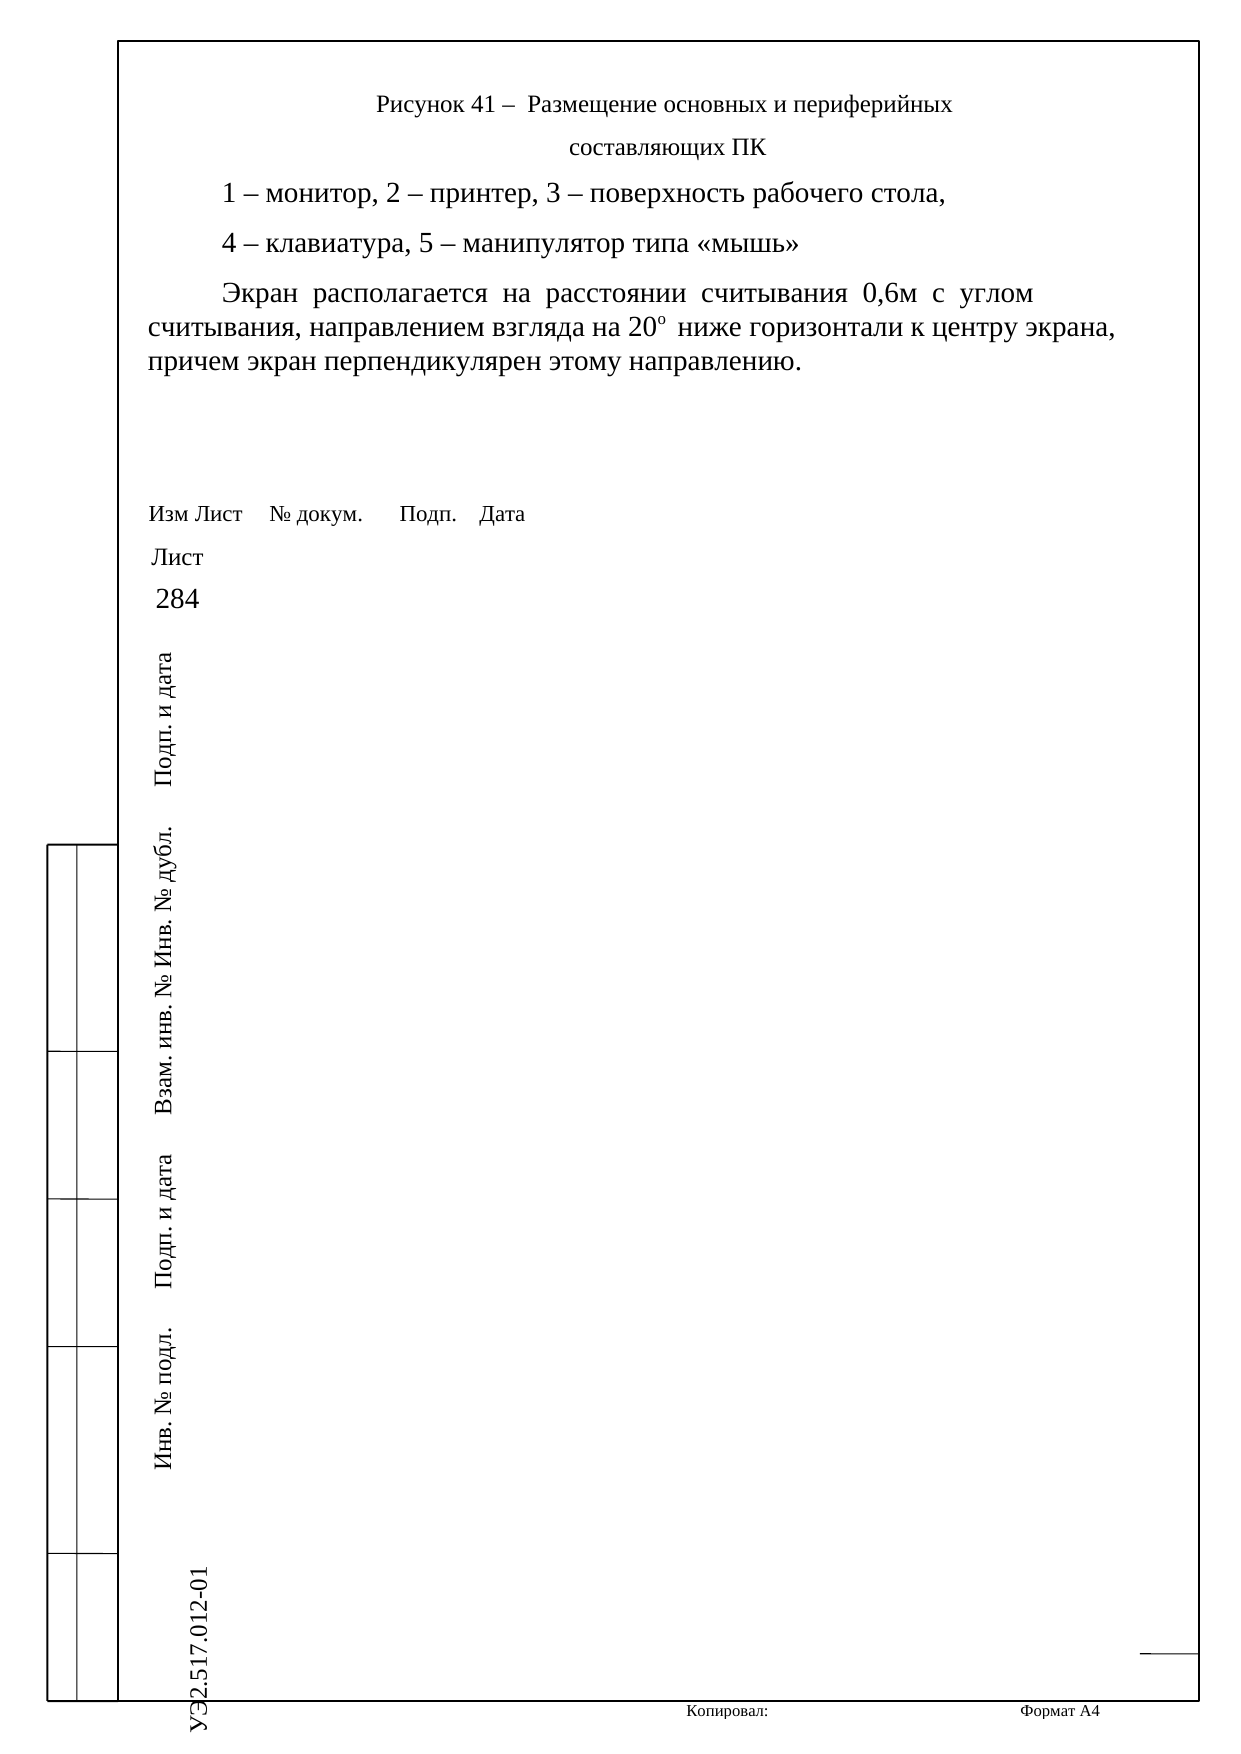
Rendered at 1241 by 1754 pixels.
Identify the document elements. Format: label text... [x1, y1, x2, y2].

text составляющих ПК [148, 132, 1181, 161]
text 4 – клавиатура, 5 – манипулятор типа «мышь» [148, 225, 1181, 259]
text Экран располагается на расстоянии считывания 0,6м с углом считывания, направлением взгляда на 20о ниже горизонтали к центру экрана, причем экран перпендикулярен этому направлению. [148, 276, 1181, 376]
text Рисунок 41 – Размещение основных и периферийных [148, 89, 1181, 117]
text 1 – монитор, 2 – принтер, 3 – поверхность рабочего стола, [148, 175, 1181, 208]
